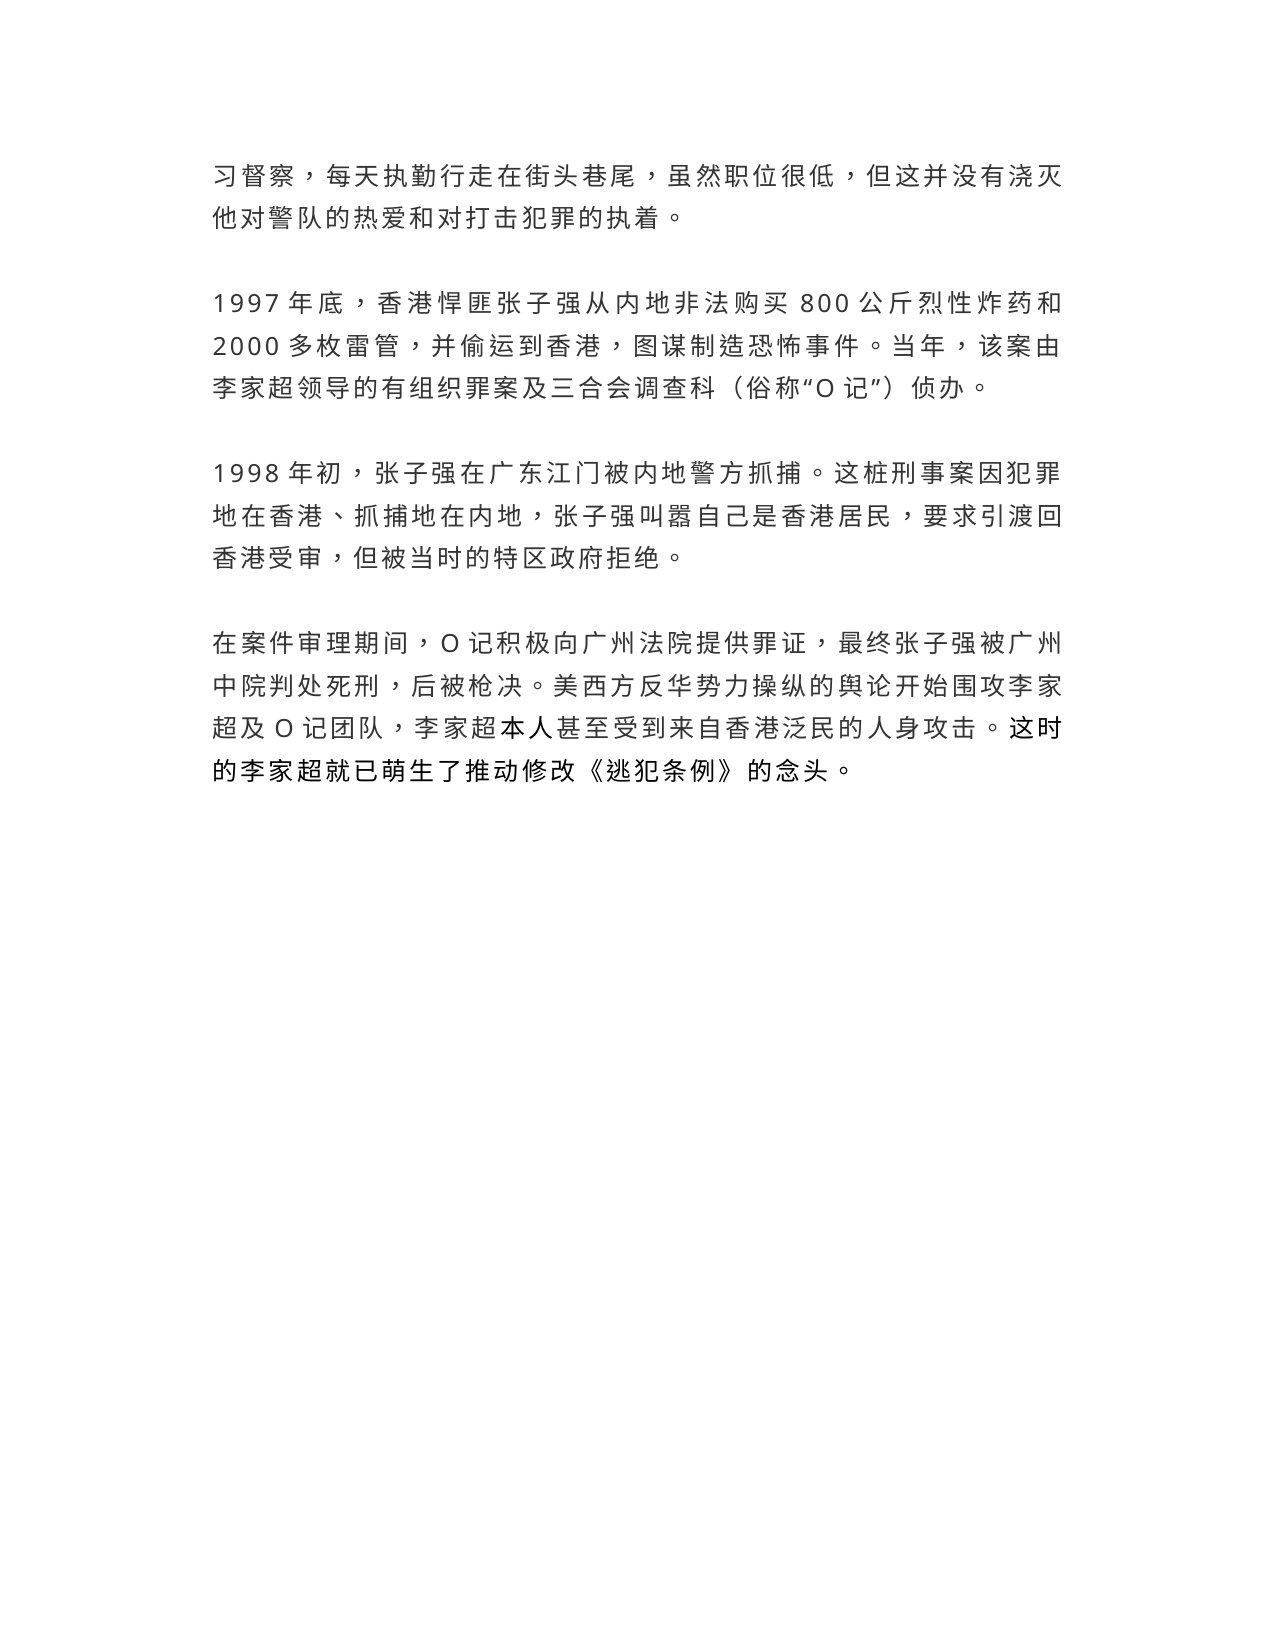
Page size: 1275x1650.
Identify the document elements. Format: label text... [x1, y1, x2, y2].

text 在案件审理期间，O记积极向广州法院提供罪证，最终张子强被广州中院判处死刑，后被枪决。美西方反华势力操纵的舆论开始围攻李家超及O记团队，李家超本人甚至受到来自香港泛民的人身攻击。这时的李家超就已萌生了推动修改《逃犯条例》的念头。 [212, 617, 1062, 787]
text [212, 150, 1062, 235]
text 1997年底，香港悍匪张子强从内地非法购买800公斤烈性炸药和2000多枚雷管，并偷运到香港，图谋制造恐怖事件。当年，该案由李家超领导的有组织罪案及三合会调查科（俗称“O记”）侦办。 [212, 277, 1062, 405]
text 1998年初，张子强在广东江门被内地警方抓捕。这桩刑事案因犯罪地在香港、抓捕地在内地，张子强叫嚣自己是香港居民，要求引渡回香港受审，但被当时的特区政府拒绝。 [212, 447, 1062, 575]
